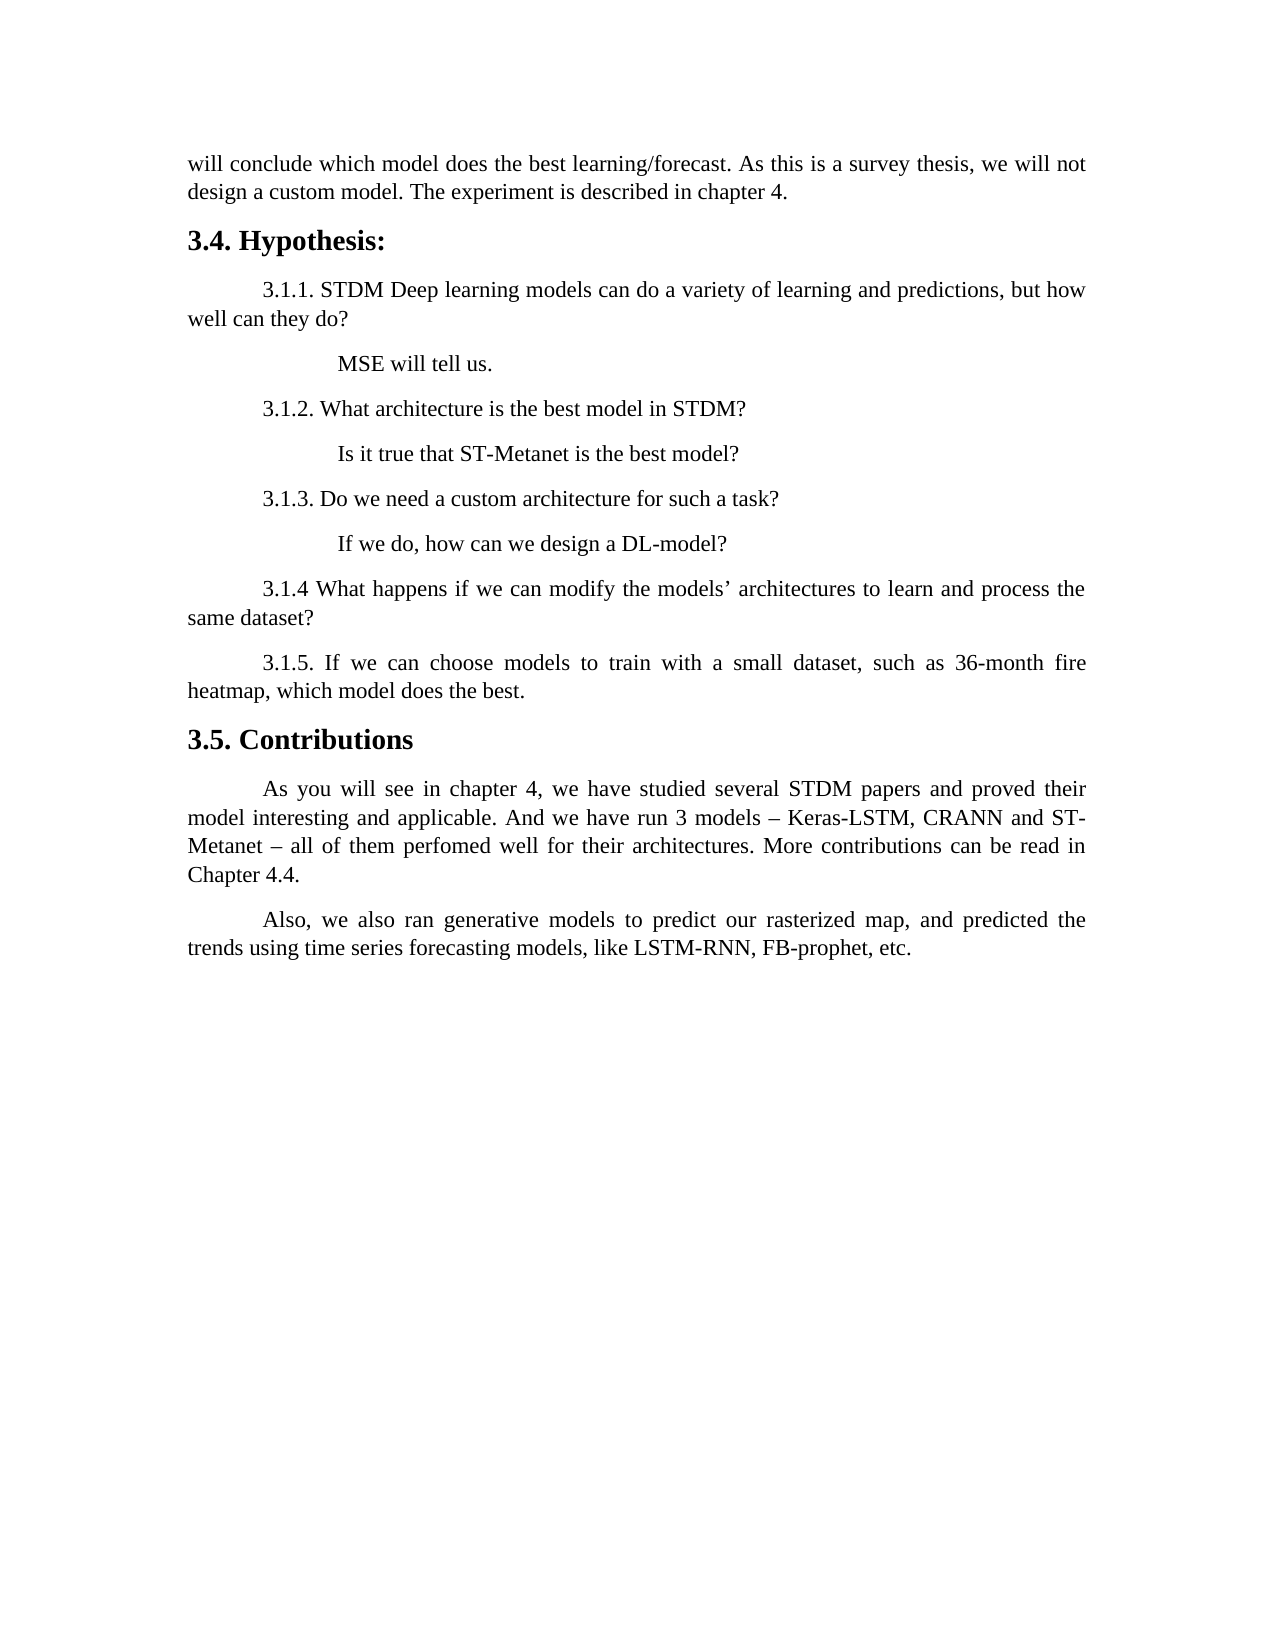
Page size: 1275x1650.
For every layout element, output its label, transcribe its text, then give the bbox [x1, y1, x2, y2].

text 3.1.1. STDM Deep learning models can do a variety of learning and predictions, but how well can they do? [187, 276, 1087, 331]
text 3.1.5. If we can choose models to train with a small dataset, such as 36-month fire heatmap, which model does the best. [187, 649, 1087, 704]
text 3.1.4 What happens if we can modify the models’ architectures to learn and process the same dataset? [187, 575, 1087, 630]
text As you will see in chapter 4, we have studied several STDM papers and proved their model interesting and applicable. And we have run 3 models – Keras-LSTM, CRANN and ST-Metanet – all of them perfomed well for their architectures. More contributions can be read in Chapter 4.4. [187, 775, 1087, 887]
text 3.1.2. What architecture is the best model in STDM? [187, 395, 1087, 421]
text 3.4. Hypothesis: [187, 223, 1087, 257]
text If we do, how can we design a DL-model? [187, 530, 1087, 557]
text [187, 150, 1087, 205]
text MSE will tell us. [187, 350, 1087, 376]
text 3.5. Contributions [187, 722, 1087, 756]
text Also, we also ran generative models to predict our rasterized map, and predicted the trends using time series forecasting models, like LSTM-RNN, FB-prophet, etc. [187, 906, 1087, 961]
text Is it true that ST-Metanet is the best model? [187, 440, 1087, 466]
text 3.1.3. Do we need a custom architecture for such a task? [187, 485, 1087, 512]
